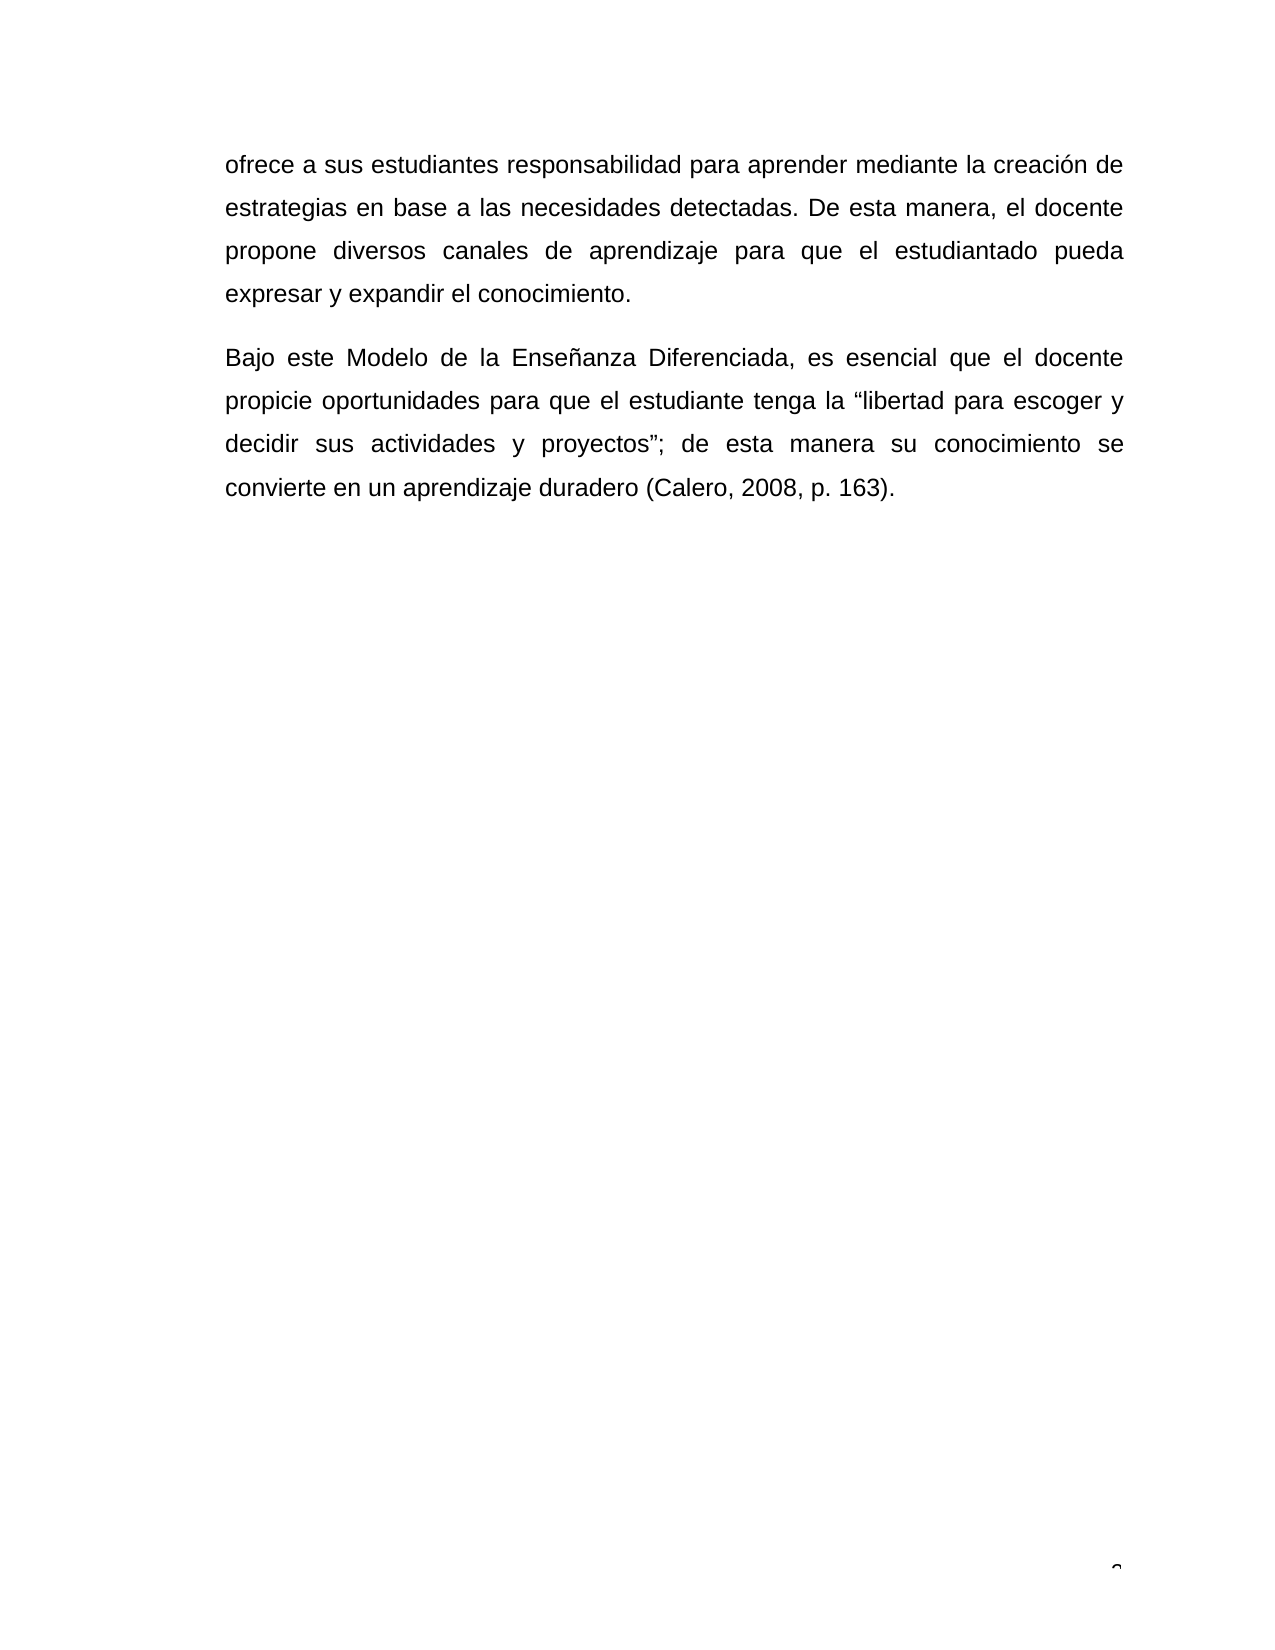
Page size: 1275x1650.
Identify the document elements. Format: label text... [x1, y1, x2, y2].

text Bajo este Modelo de la Enseñanza Diferenciada, es esencial que el docente propicie oportunidades para que el estudiante tenga la “libertad para escoger y decidir sus actividades y proyectos”; de esta manera su conocimiento se convierte en un aprendizaje duradero (Calero, 2008, p. 163). [225, 343, 1125, 501]
text ofrece a sus estudiantes responsabilidad para aprender mediante la creación de estrategias en base a las necesidades detectadas. De esta manera, el docente propone diversos canales de aprendizaje para que el estudiantado pueda expresar y expandir el conocimiento. [225, 150, 1125, 308]
